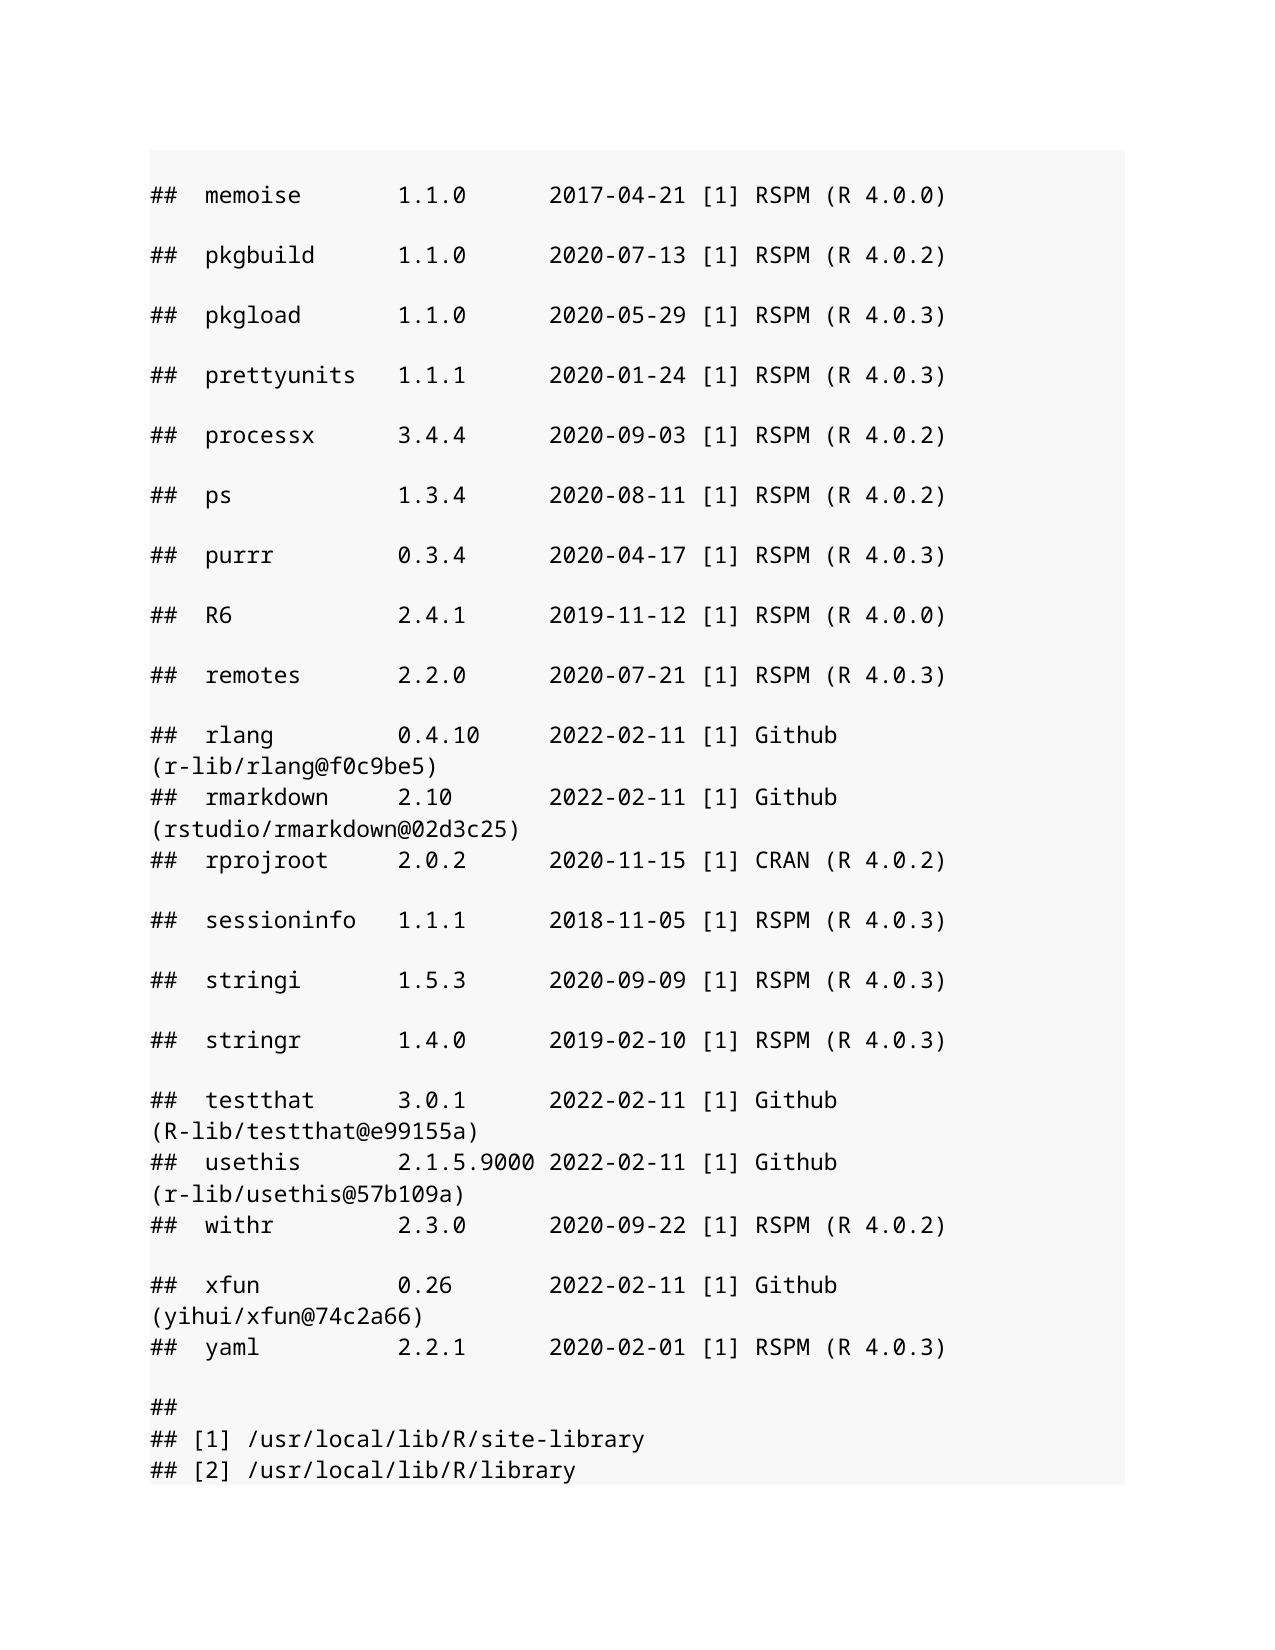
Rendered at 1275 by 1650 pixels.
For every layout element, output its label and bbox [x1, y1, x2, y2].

text [150, 150, 1125, 1485]
